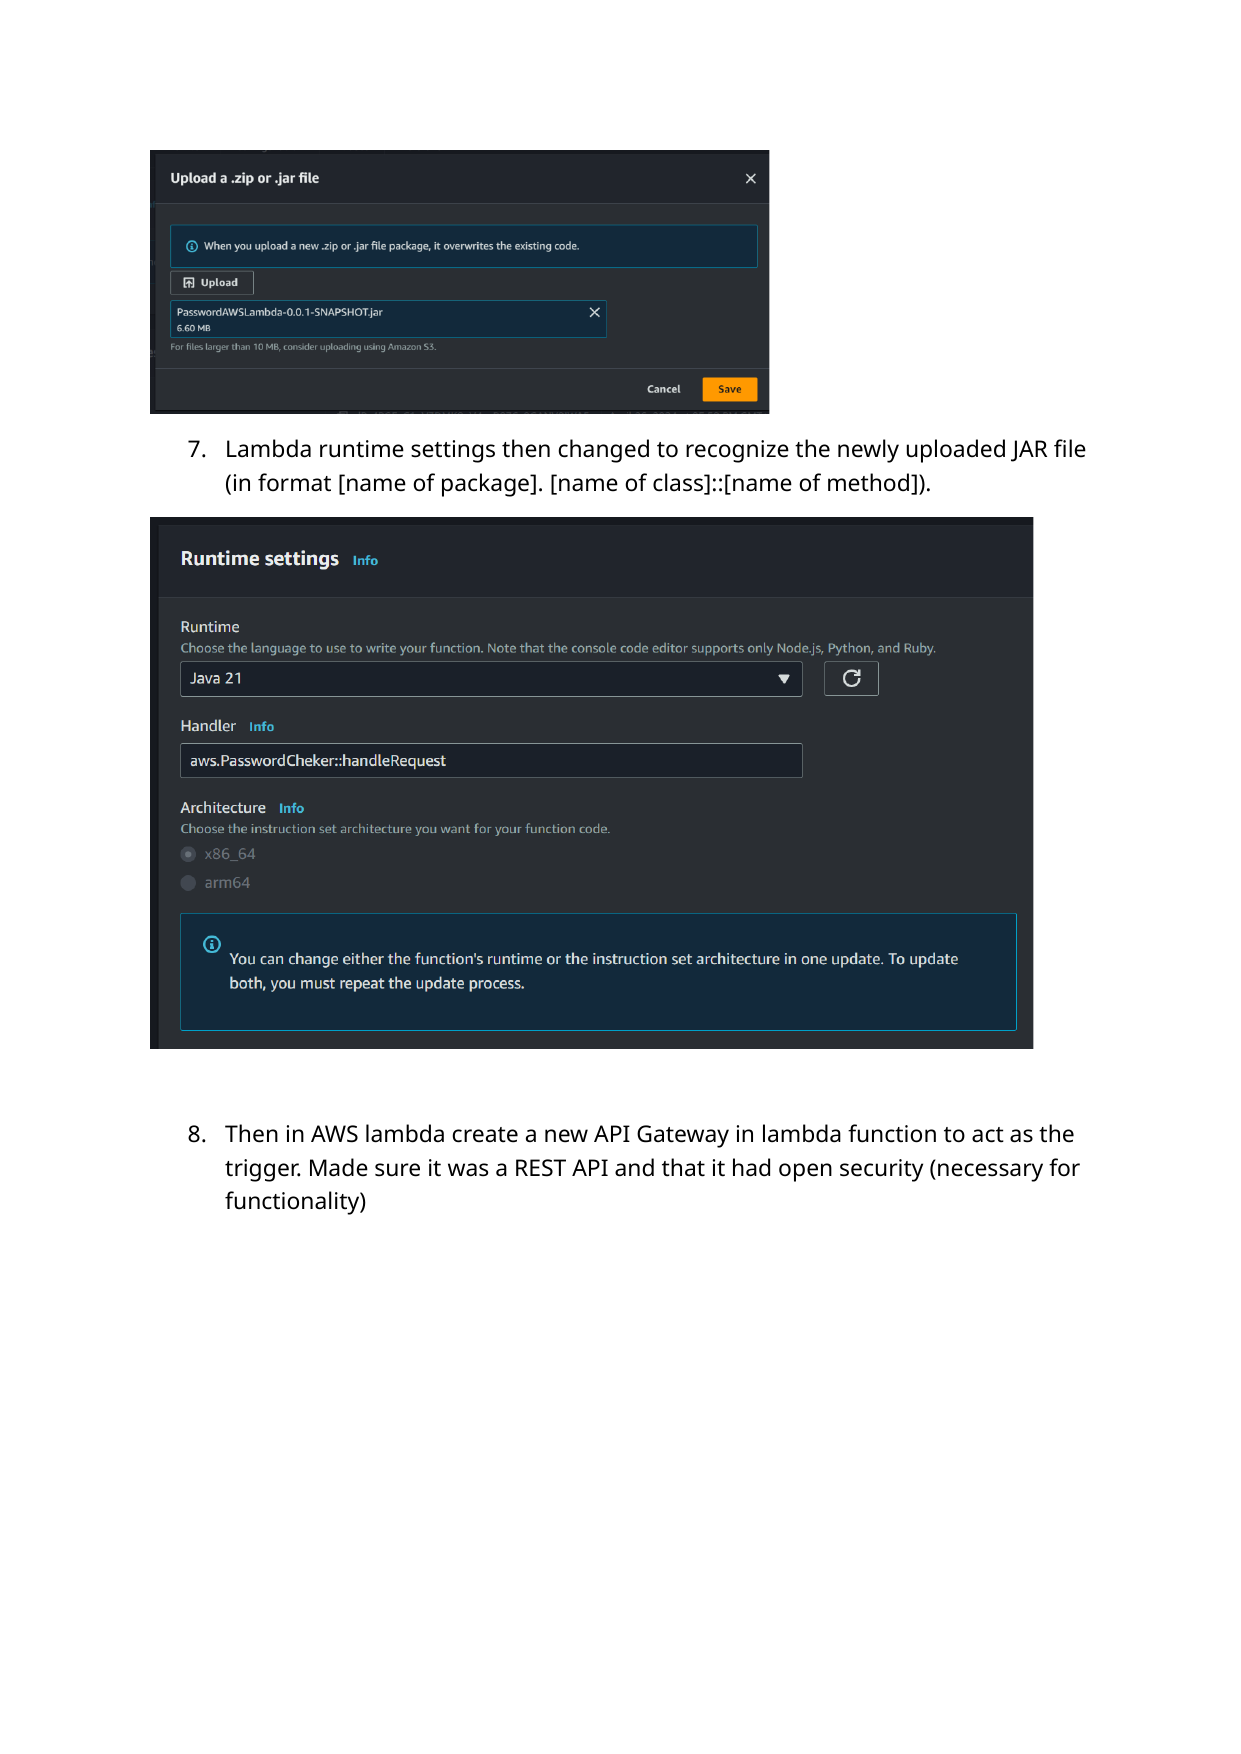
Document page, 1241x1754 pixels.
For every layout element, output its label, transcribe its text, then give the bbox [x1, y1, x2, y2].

list Lambda runtime settings then changed to recognize the newly uploaded JAR file (in format [name of package]. [name of class]::[name of method]). [187, 433, 1090, 498]
picture [150, 517, 1034, 1049]
picture [150, 150, 770, 414]
list Then in AWS lambda create a new API Gateway in lambda function to act as the trigger. Made sure it was a REST API and that it had open security (necessary for functionality) [187, 1118, 1090, 1216]
